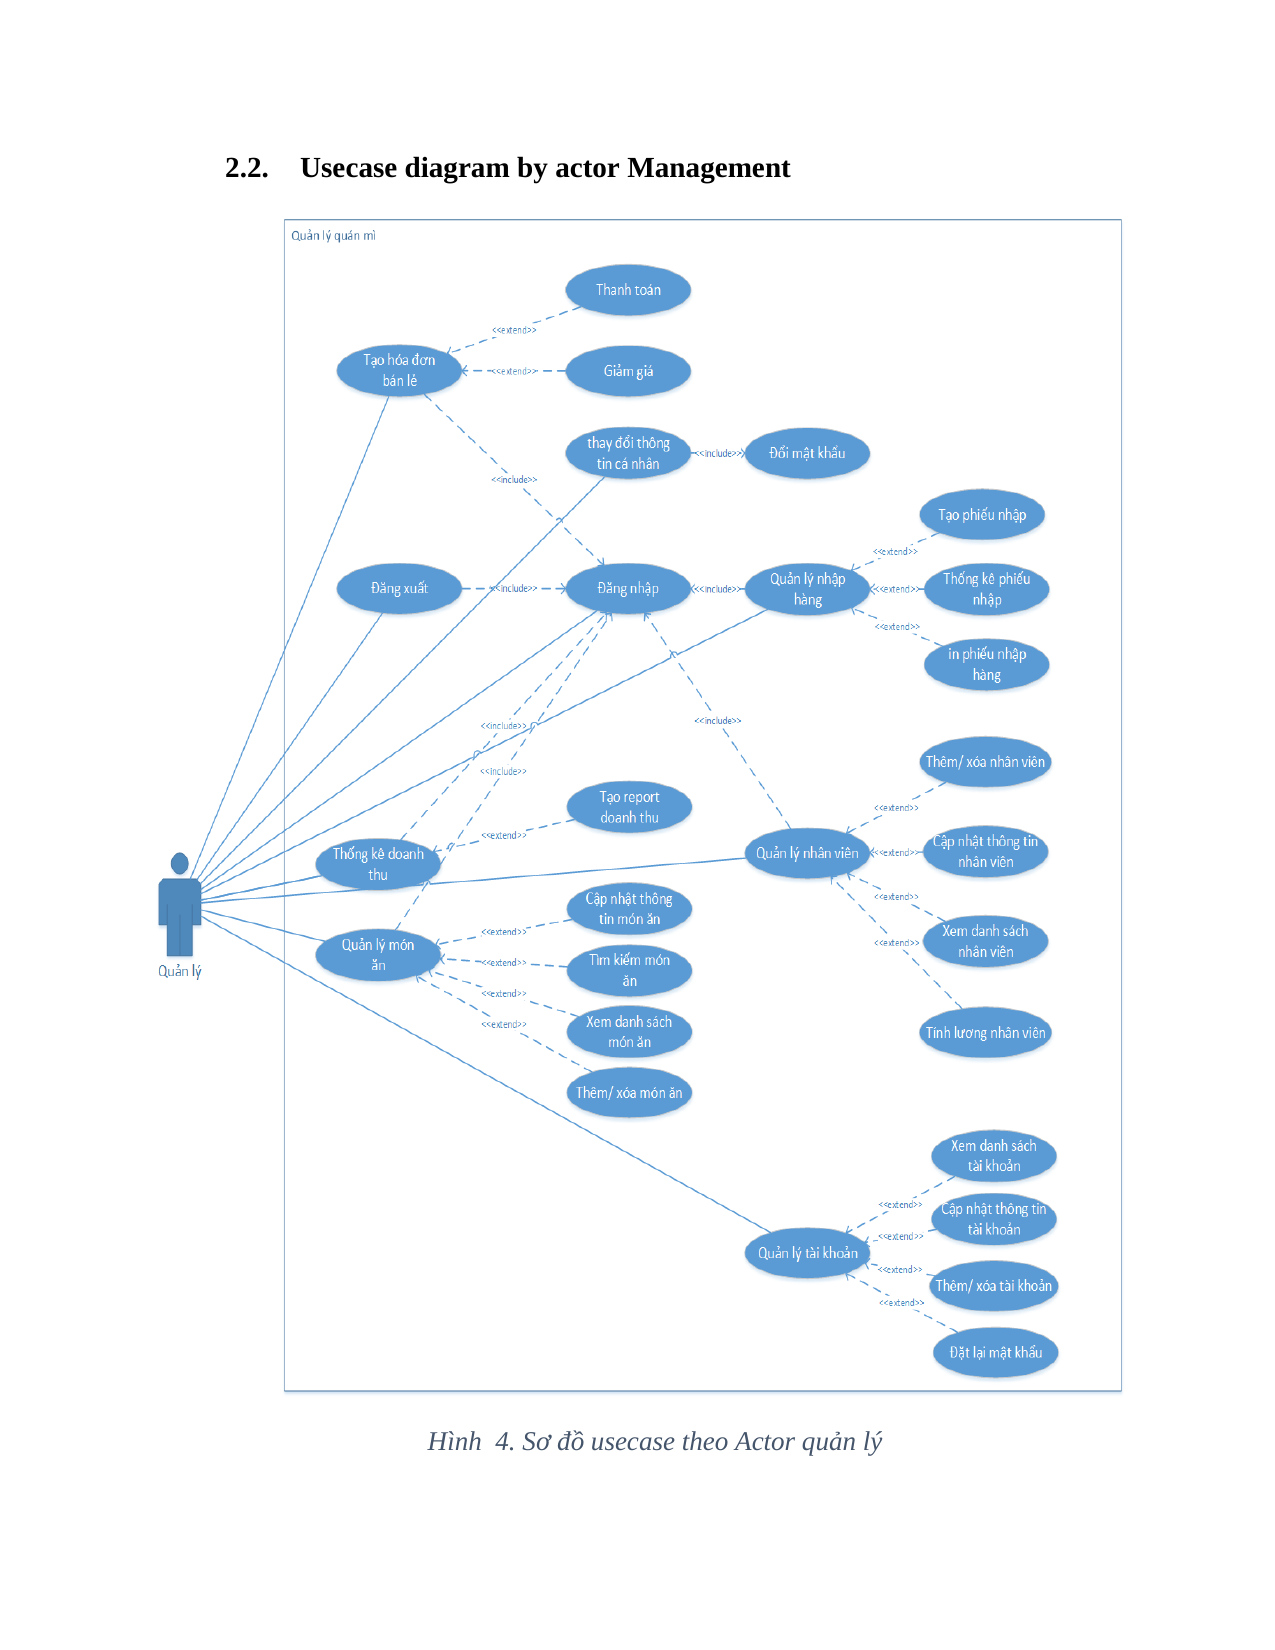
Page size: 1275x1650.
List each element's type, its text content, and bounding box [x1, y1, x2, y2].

picture [150, 216, 1126, 1399]
subtitle Usecase diagram by actor Management [225, 150, 1125, 183]
